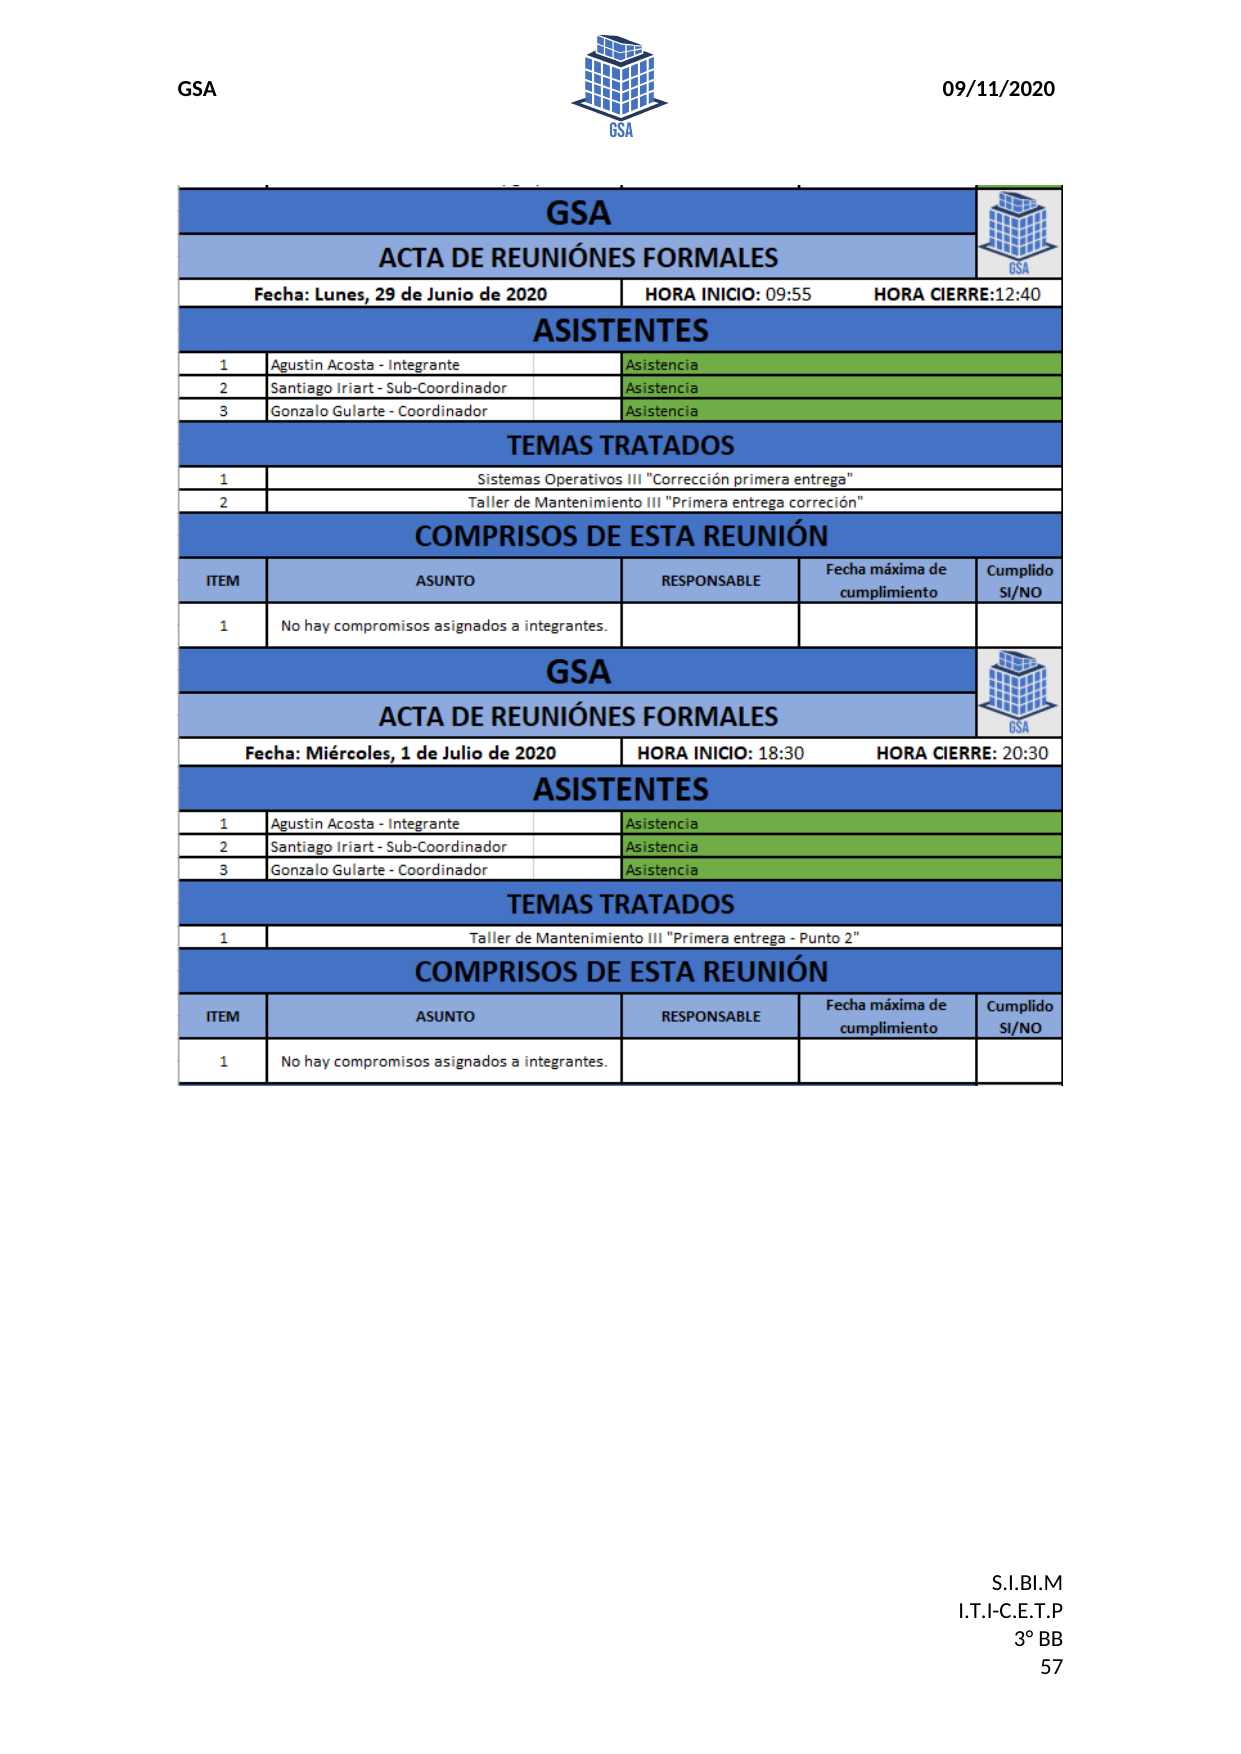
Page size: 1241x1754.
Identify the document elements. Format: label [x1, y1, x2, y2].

picture [177, 185, 1063, 1086]
picture [568, 34, 672, 138]
